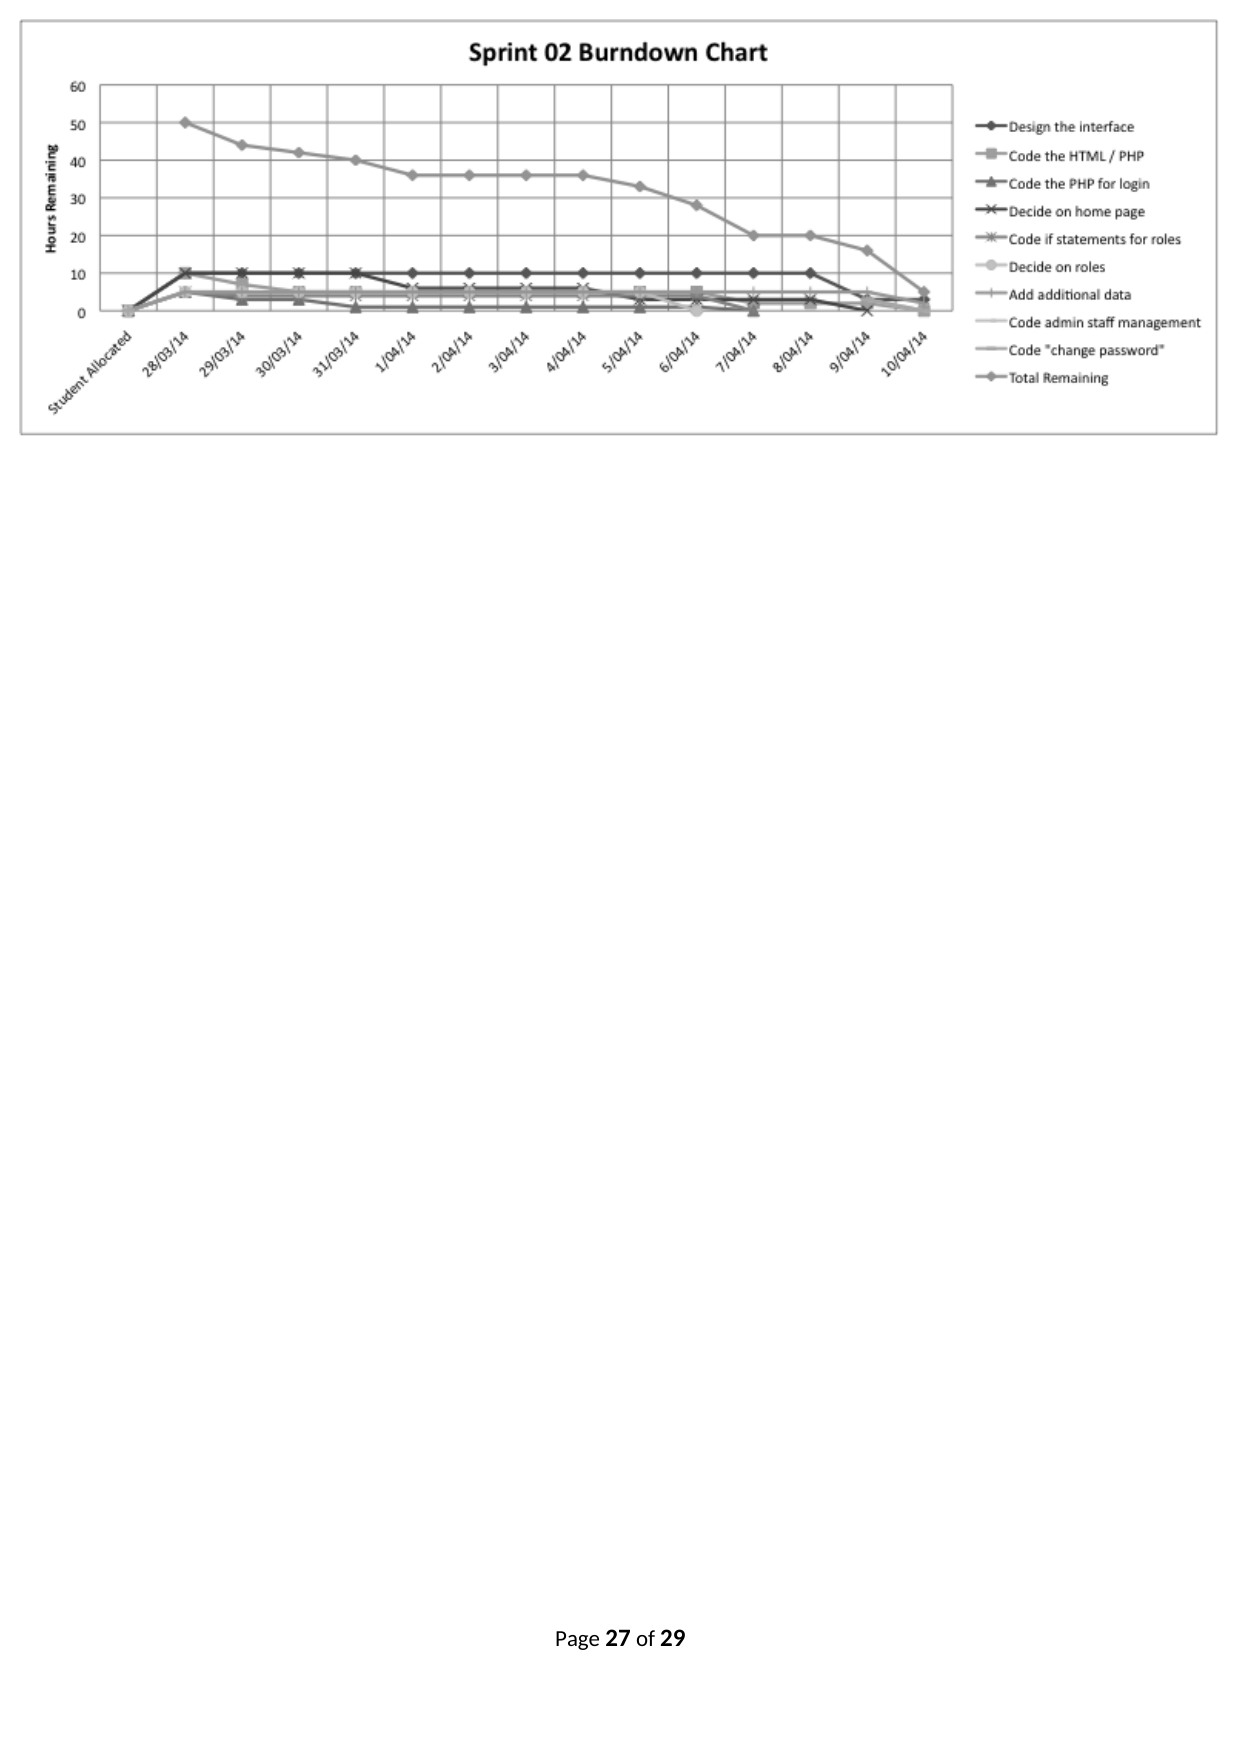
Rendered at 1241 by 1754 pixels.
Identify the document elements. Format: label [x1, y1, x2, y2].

picture [18, 18, 1219, 437]
